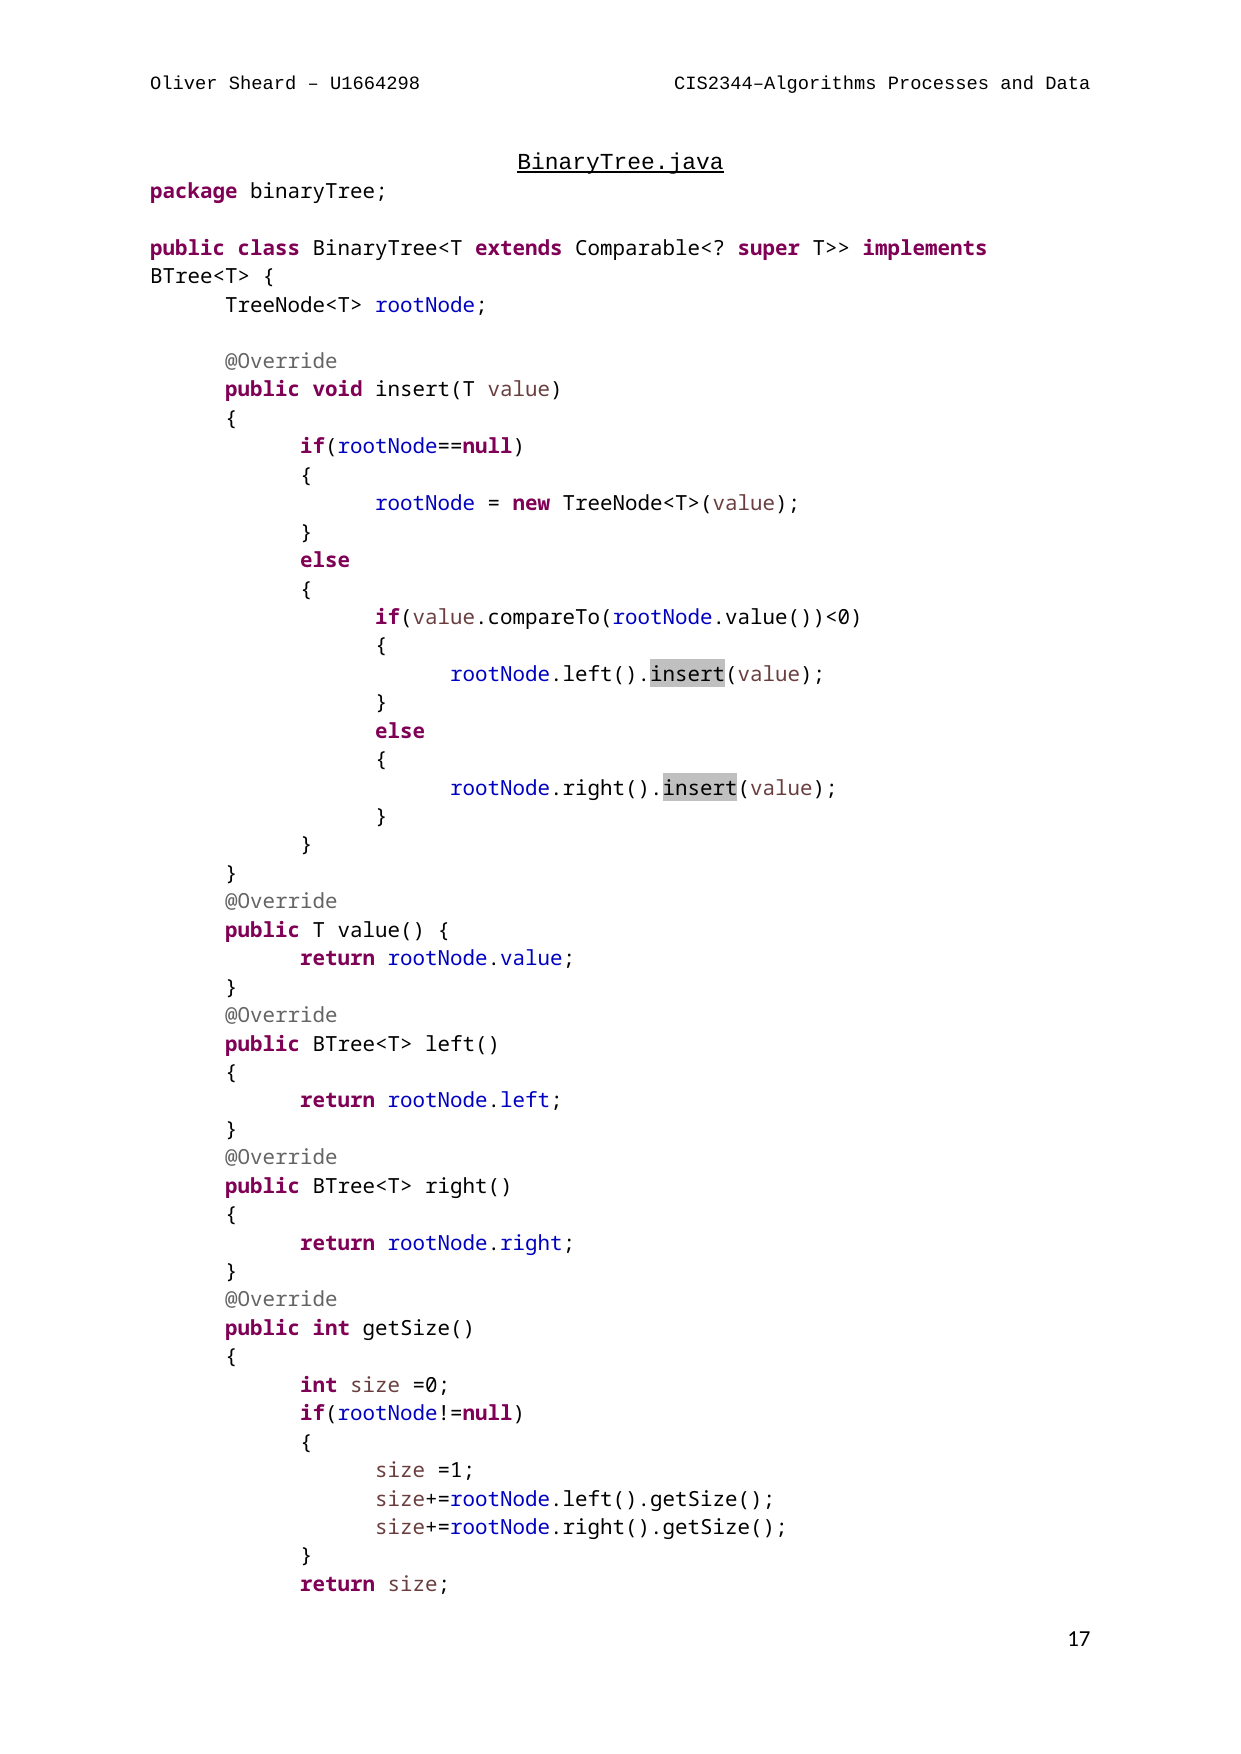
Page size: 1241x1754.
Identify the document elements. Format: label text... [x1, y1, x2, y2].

text BinaryTree.java [150, 150, 1090, 176]
text @Override [150, 1284, 1090, 1313]
text public void insert(T value) [150, 374, 1090, 403]
text { [150, 744, 1090, 773]
text return size; [150, 1569, 1090, 1597]
text else [150, 716, 1090, 744]
text package binaryTree; [150, 176, 1090, 204]
text if(rootNode!=null) [150, 1398, 1090, 1427]
text @Override [150, 1142, 1090, 1171]
text { [150, 403, 1090, 431]
text } [150, 829, 1090, 858]
text TreeNode<T> rootNode; [150, 290, 1090, 318]
text int size =0; [150, 1370, 1090, 1398]
text @Override [150, 346, 1090, 374]
text } [150, 687, 1090, 716]
text { [150, 460, 1090, 488]
text { [150, 1427, 1090, 1455]
text rootNode.left().insert(value); [150, 659, 650, 687]
text public int getSize() [150, 1313, 1090, 1341]
text } [150, 517, 1090, 545]
text public BTree<T> left() [150, 1029, 1090, 1057]
text rootNode = new TreeNode<T>(value); [150, 488, 1090, 517]
text @Override [150, 886, 1090, 915]
text } [150, 1114, 1090, 1142]
text { [150, 1057, 1090, 1086]
text rootNode.right().insert(value); [737, 773, 1090, 801]
text public T value() { [150, 915, 1090, 943]
text @Override [150, 1000, 1090, 1029]
text } [150, 972, 1090, 1000]
text { [150, 631, 1090, 659]
text public class BinaryTree<T extends Comparable<? super T>> implements BTree<T> { [150, 233, 1090, 290]
text } [150, 1256, 1090, 1284]
text else [150, 545, 1090, 574]
text } [150, 858, 1090, 886]
text size+=rootNode.left().getSize(); [150, 1484, 1090, 1512]
text rootNode.left().insert(value); [725, 659, 1090, 687]
text public BTree<T> right() [150, 1171, 1090, 1199]
text size =1; [150, 1455, 1090, 1484]
text rootNode.right().insert(value); [150, 773, 663, 801]
text { [150, 574, 1090, 602]
text if(rootNode==null) [150, 431, 1090, 460]
text if(value.compareTo(rootNode.value())<0) [150, 602, 1090, 631]
text { [150, 1199, 1090, 1228]
text return rootNode.left; [150, 1086, 1090, 1114]
text return rootNode.right; [150, 1228, 1090, 1256]
text size+=rootNode.right().getSize(); [150, 1512, 1090, 1541]
text } [150, 801, 1090, 829]
text { [150, 1341, 1090, 1370]
text return rootNode.value; [150, 943, 1090, 972]
text } [150, 1541, 1090, 1569]
